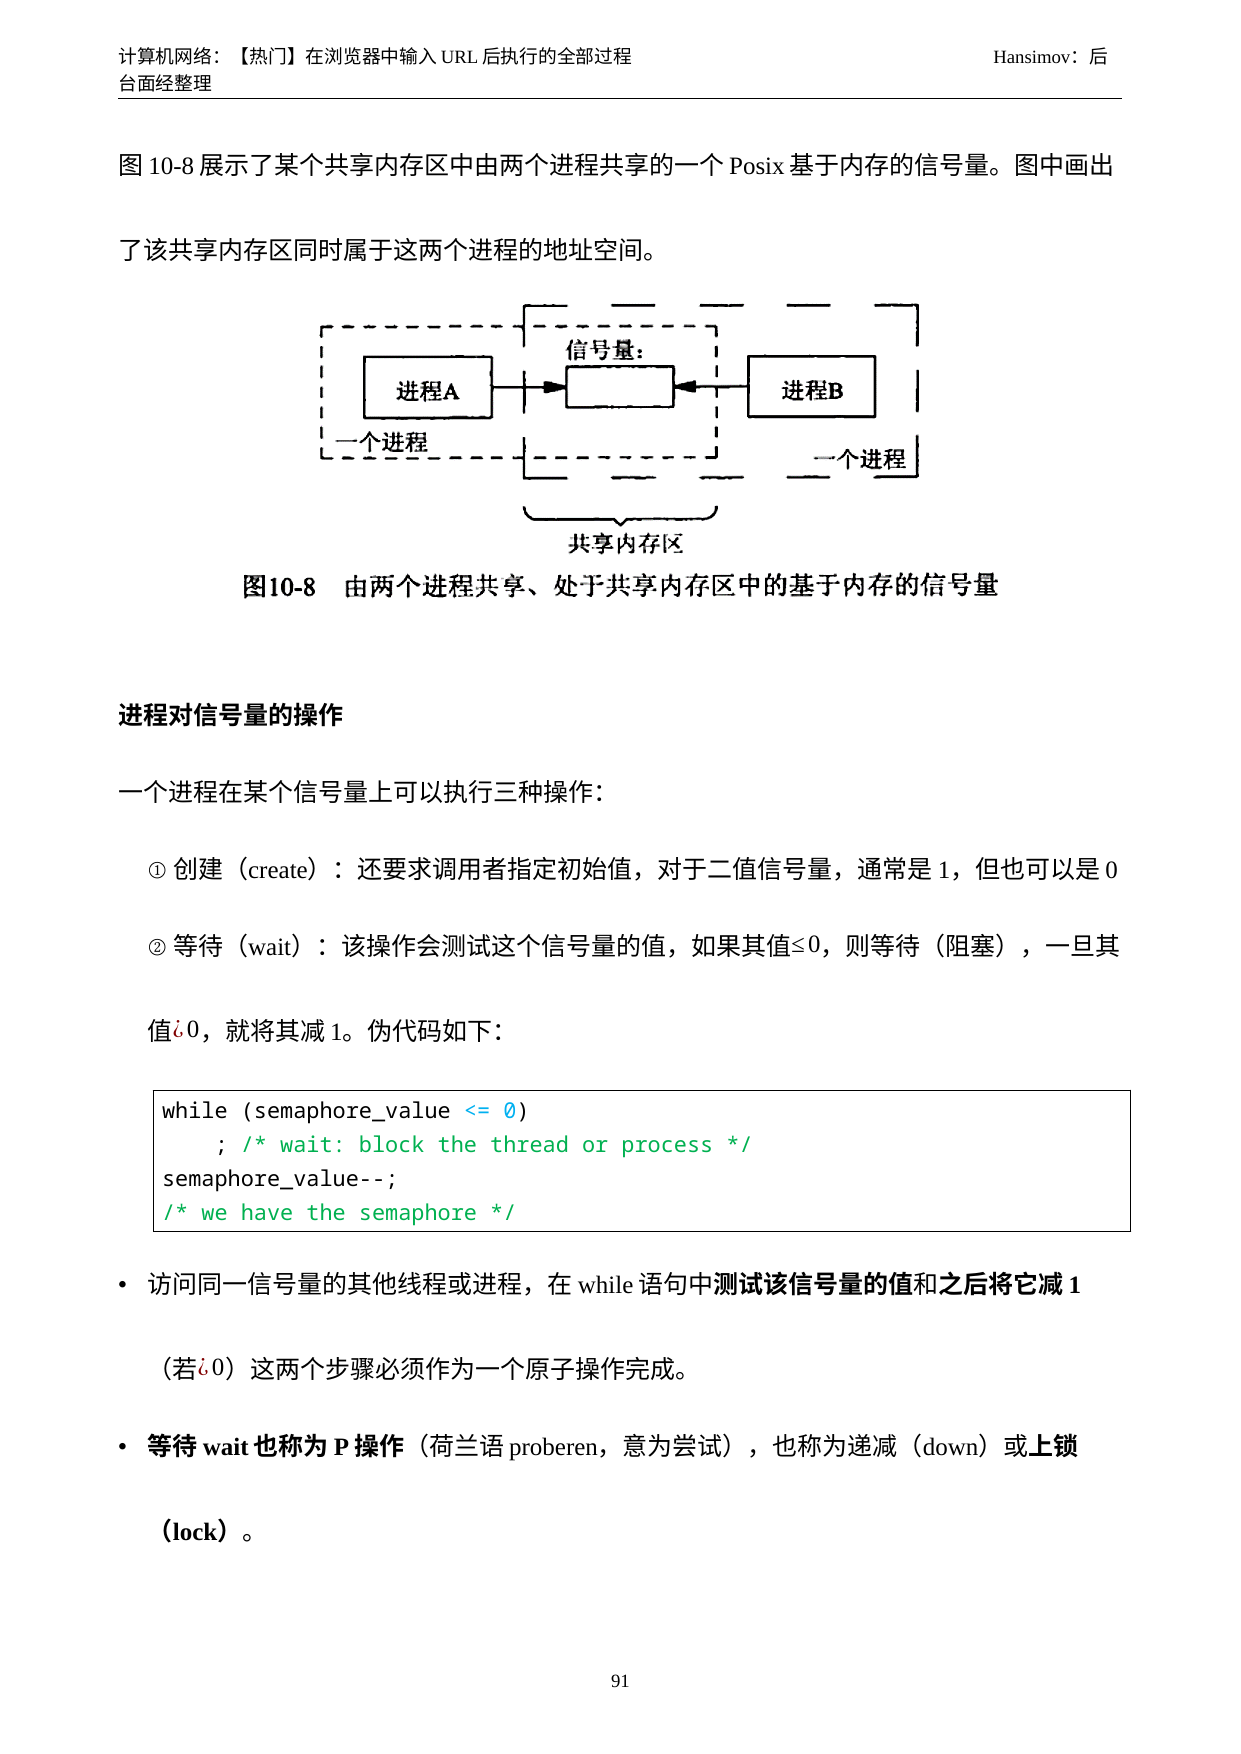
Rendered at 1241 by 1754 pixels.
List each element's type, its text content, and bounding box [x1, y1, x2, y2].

list semaphore_value--; [154, 1157, 1130, 1191]
text 一个进程在某个信号量上可以执行三种操作： [118, 757, 1122, 824]
subtitle 进程对信号量的操作 [118, 680, 1122, 748]
list /* we have the semaphore */ [154, 1191, 1130, 1231]
list ; /* wait: block the thread or process */ [154, 1123, 1130, 1157]
text 访问同一信号量的其他线程或进程，在while语句中测试该信号量的值和之后将它减1（若）这两个步骤必须作为一个原子操作完成。 [118, 1248, 1122, 1401]
list ① 创建（create）：还要求调用者指定初始值，对于二值信号量，通常是1，但也可以是0 [148, 834, 1122, 902]
picture [235, 291, 1004, 605]
list ② 等待（wait）：该操作会测试这个信号量的值，如果其值，则等待（阻塞），一旦其值，就将其减1。伪代码如下： [148, 911, 1122, 1063]
text 图10-8展示了某个共享内存区中由两个进程共享的一个Posix基于内存的信号量。图中画出了该共享内存区同时属于这两个进程的地址空间。 [118, 130, 1122, 283]
text 等待wait也称为P操作（荷兰语proberen，意为尝试），也称为递减（down）或上锁（lock）。 [118, 1410, 1122, 1563]
list while (semaphore_value <= 0) [154, 1091, 1130, 1123]
